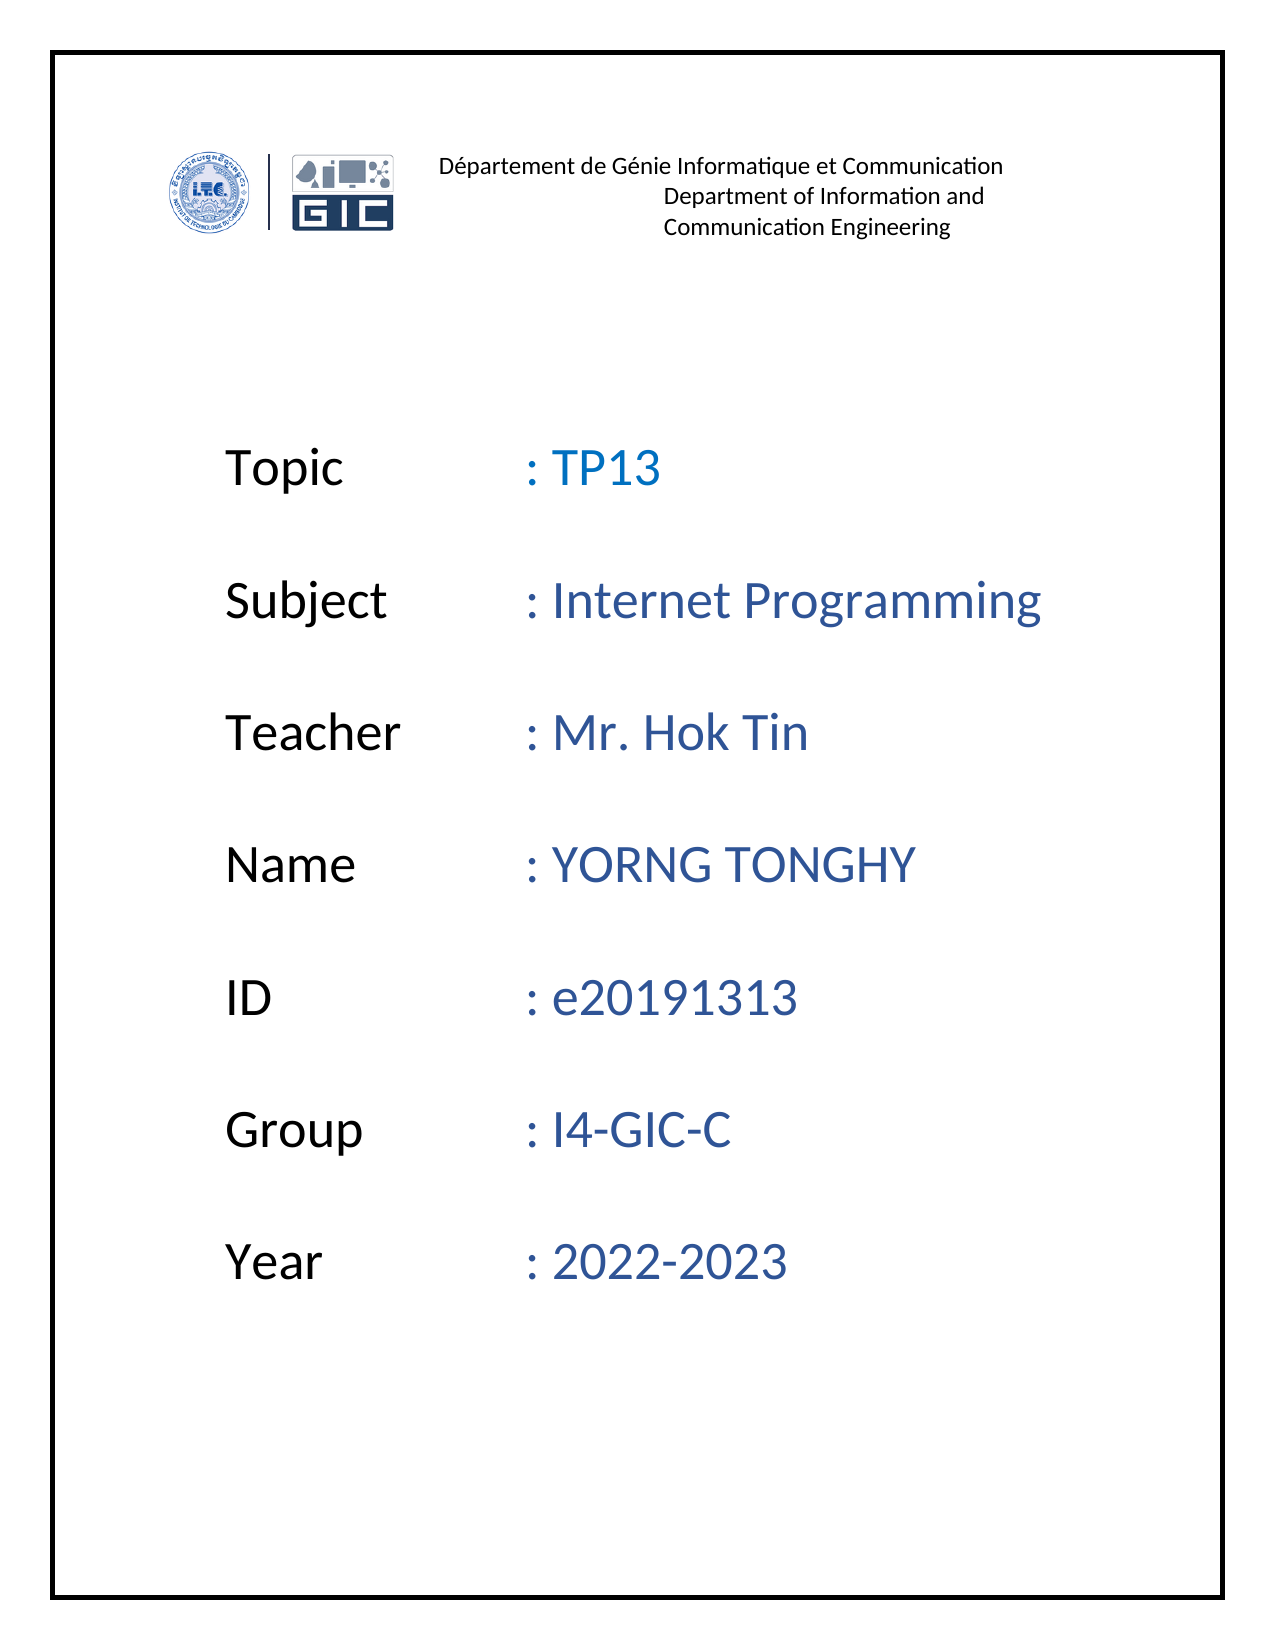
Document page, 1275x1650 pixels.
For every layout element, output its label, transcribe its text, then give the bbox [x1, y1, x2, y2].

text ID : e20191313 [150, 962, 1125, 1028]
text Year : 2022-2023 [150, 1227, 1125, 1293]
text Group : I4-GIC-C [150, 1095, 1125, 1161]
text Topic : TP13 [225, 433, 1125, 499]
text Subject : Internet Programming [150, 566, 1125, 632]
picture [150, 150, 420, 242]
text Département de Génie Informatique et Communication [420, 150, 1125, 181]
text Teacher : Mr. Hok Tin [150, 698, 1125, 764]
text Name : YORNG TONGHY [150, 830, 1125, 896]
text Department of Information and Communication Engineering [420, 181, 1125, 242]
